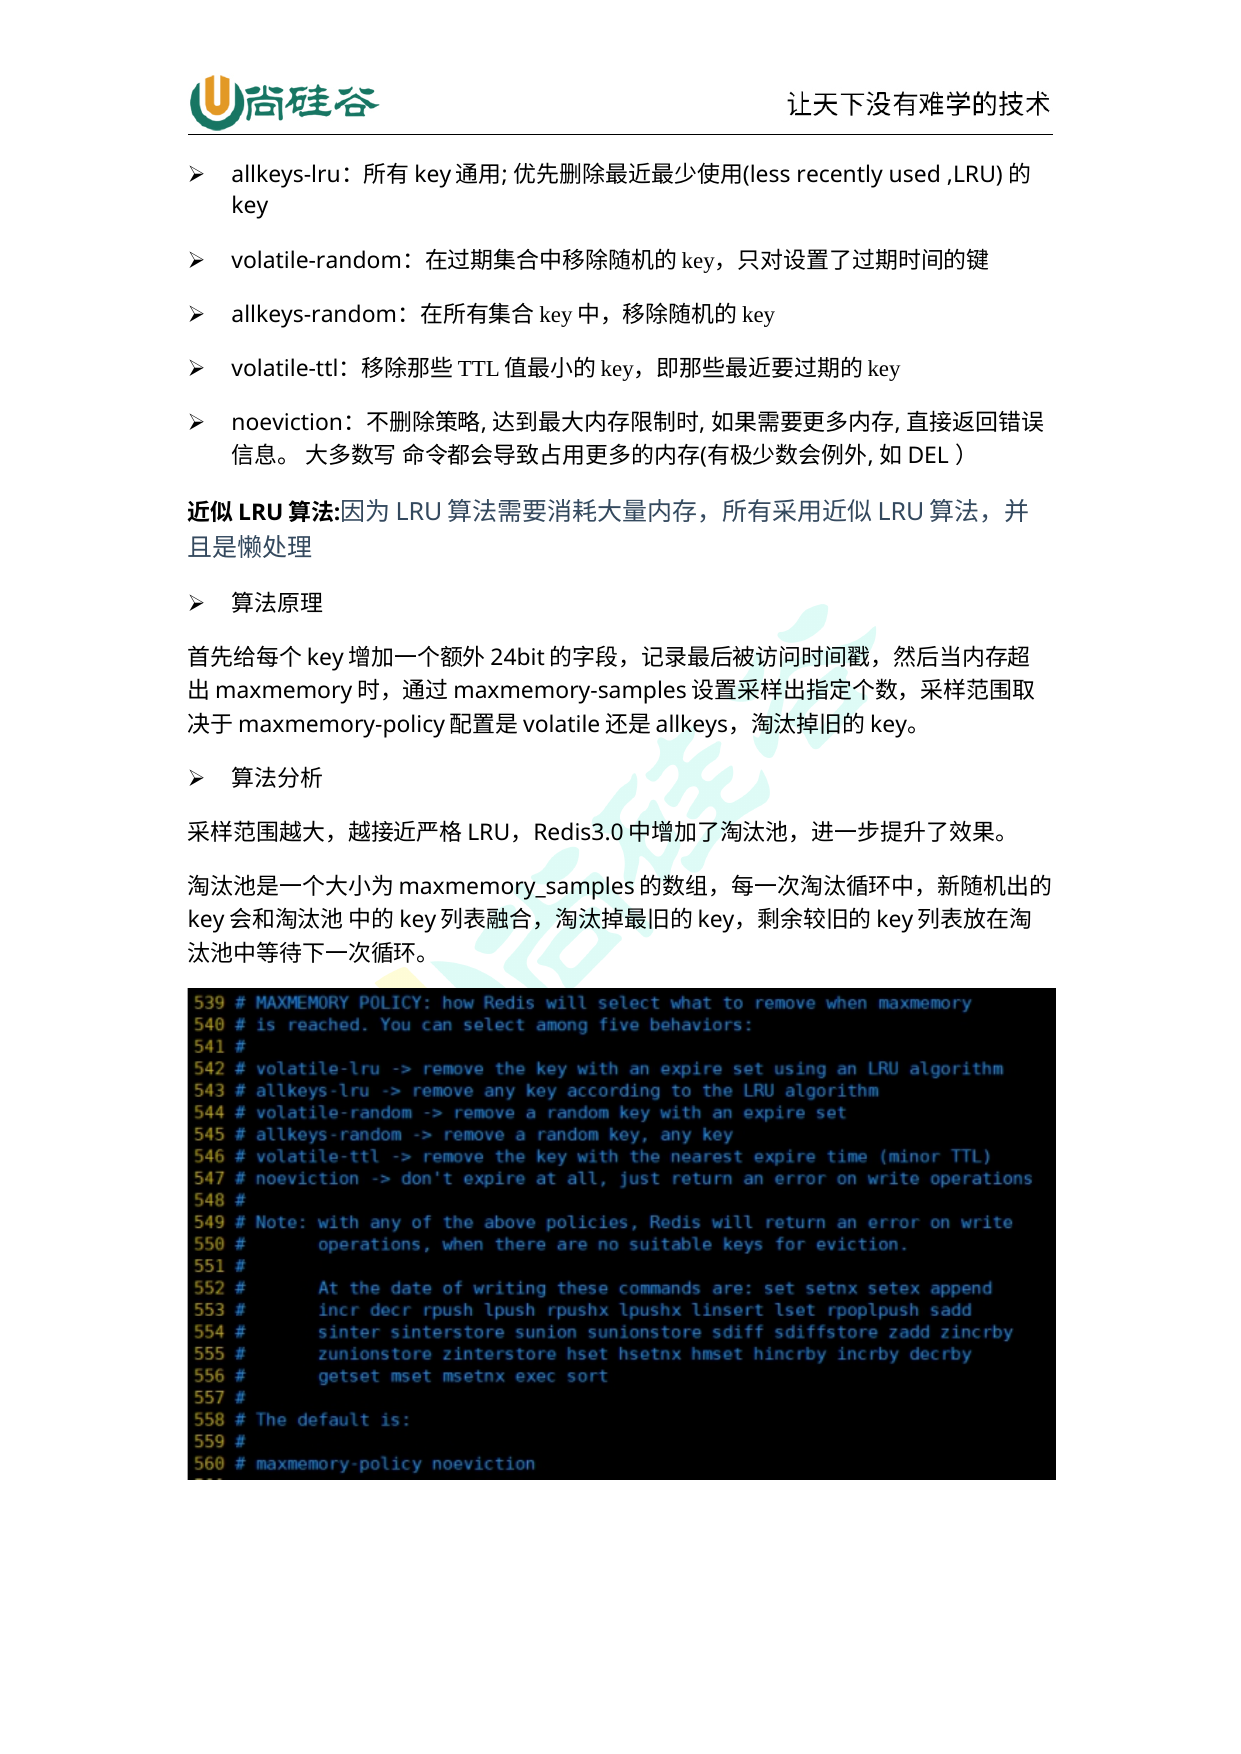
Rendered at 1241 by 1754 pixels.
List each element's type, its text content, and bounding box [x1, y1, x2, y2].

list allkeys-lru：所有key通用; 优先删除最近最少使用(less recently used ,LRU) 的 key [187, 156, 1053, 221]
list noeviction：不删除策略, 达到最大内存限制时, 如果需要更多内存, 直接返回错误信息。 大多数写 命令都会导致占用更多的内存(有极少数会例外, 如 DEL ） [187, 404, 1053, 471]
list allkeys-random：在所有集合key中，移除随机的key [187, 296, 1053, 329]
list 算法原理 [187, 585, 1053, 618]
text 采样范围越大，越接近严格LRU，Redis3.0中增加了淘汰池，进一步提升了效果。 [187, 814, 1053, 847]
list 首先给每个key增加一个额外24bit的字段，记录最后被访问时间戳，然后当内存超出maxmemory时，通过maxmemory-samples设置采样出指定个数，采样范围取决于maxmemory-policy配置是volatile还是allkeys，淘汰掉旧的key。 [187, 639, 1053, 739]
list 算法分析 [187, 760, 1053, 793]
picture [187, 988, 1056, 1480]
list volatile-ttl：移除那些TTL值最小的key，即那些最近要过期的key [187, 350, 1053, 383]
text 淘汰池是一个大小为maxmemory_samples的数组，每一次淘汰循环中，新随机出的key会和淘汰池 中的key列表融合，淘汰掉最旧的key，剩余较旧的key列表放在淘汰池中等待下一次循环。 [187, 868, 1053, 968]
text 近似LRU算法:因为LRU算法需要消耗大量内存，所有采用近似LRU算法，并且是懒处理 [187, 492, 1053, 564]
picture [187, 73, 1053, 132]
list volatile-random：在过期集合中移除随机的key，只对设置了过期时间的键 [187, 242, 1053, 275]
